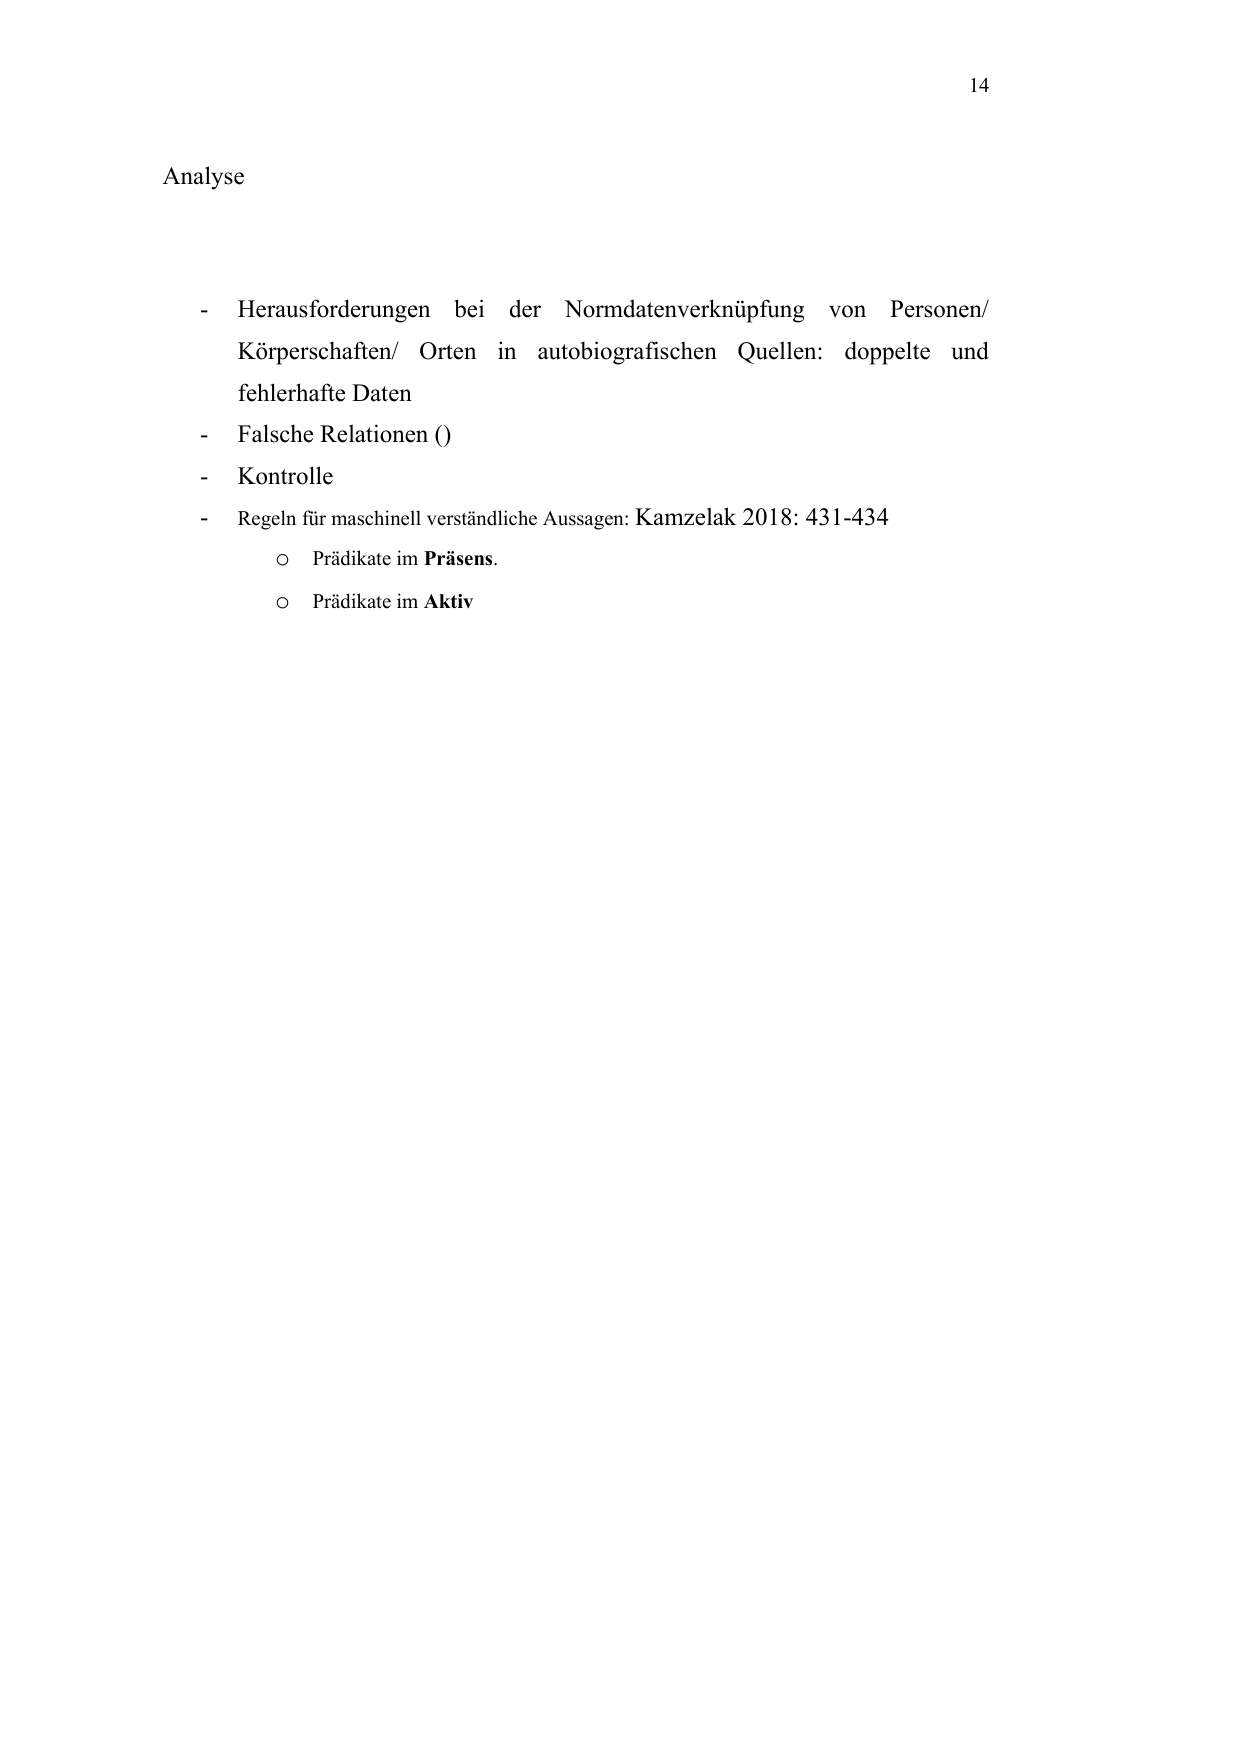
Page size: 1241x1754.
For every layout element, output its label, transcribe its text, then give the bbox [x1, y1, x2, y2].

list Prädikate im Aktiv [275, 587, 989, 616]
list Falsche Relationen () [200, 420, 989, 448]
list Prädikate im Präsens. [275, 545, 989, 573]
list Herausforderungen bei der Normdatenverknüpfung von Personen/ Körperschaften/ Orten in autobiografischen Quellen: doppelte und fehlerhafte Daten [200, 296, 989, 406]
list Regeln für maschinell verständliche Aussagen: Kamzelak 2018: 431-434 [200, 503, 989, 531]
list Kontrolle [200, 462, 989, 489]
text Analyse [162, 162, 989, 190]
